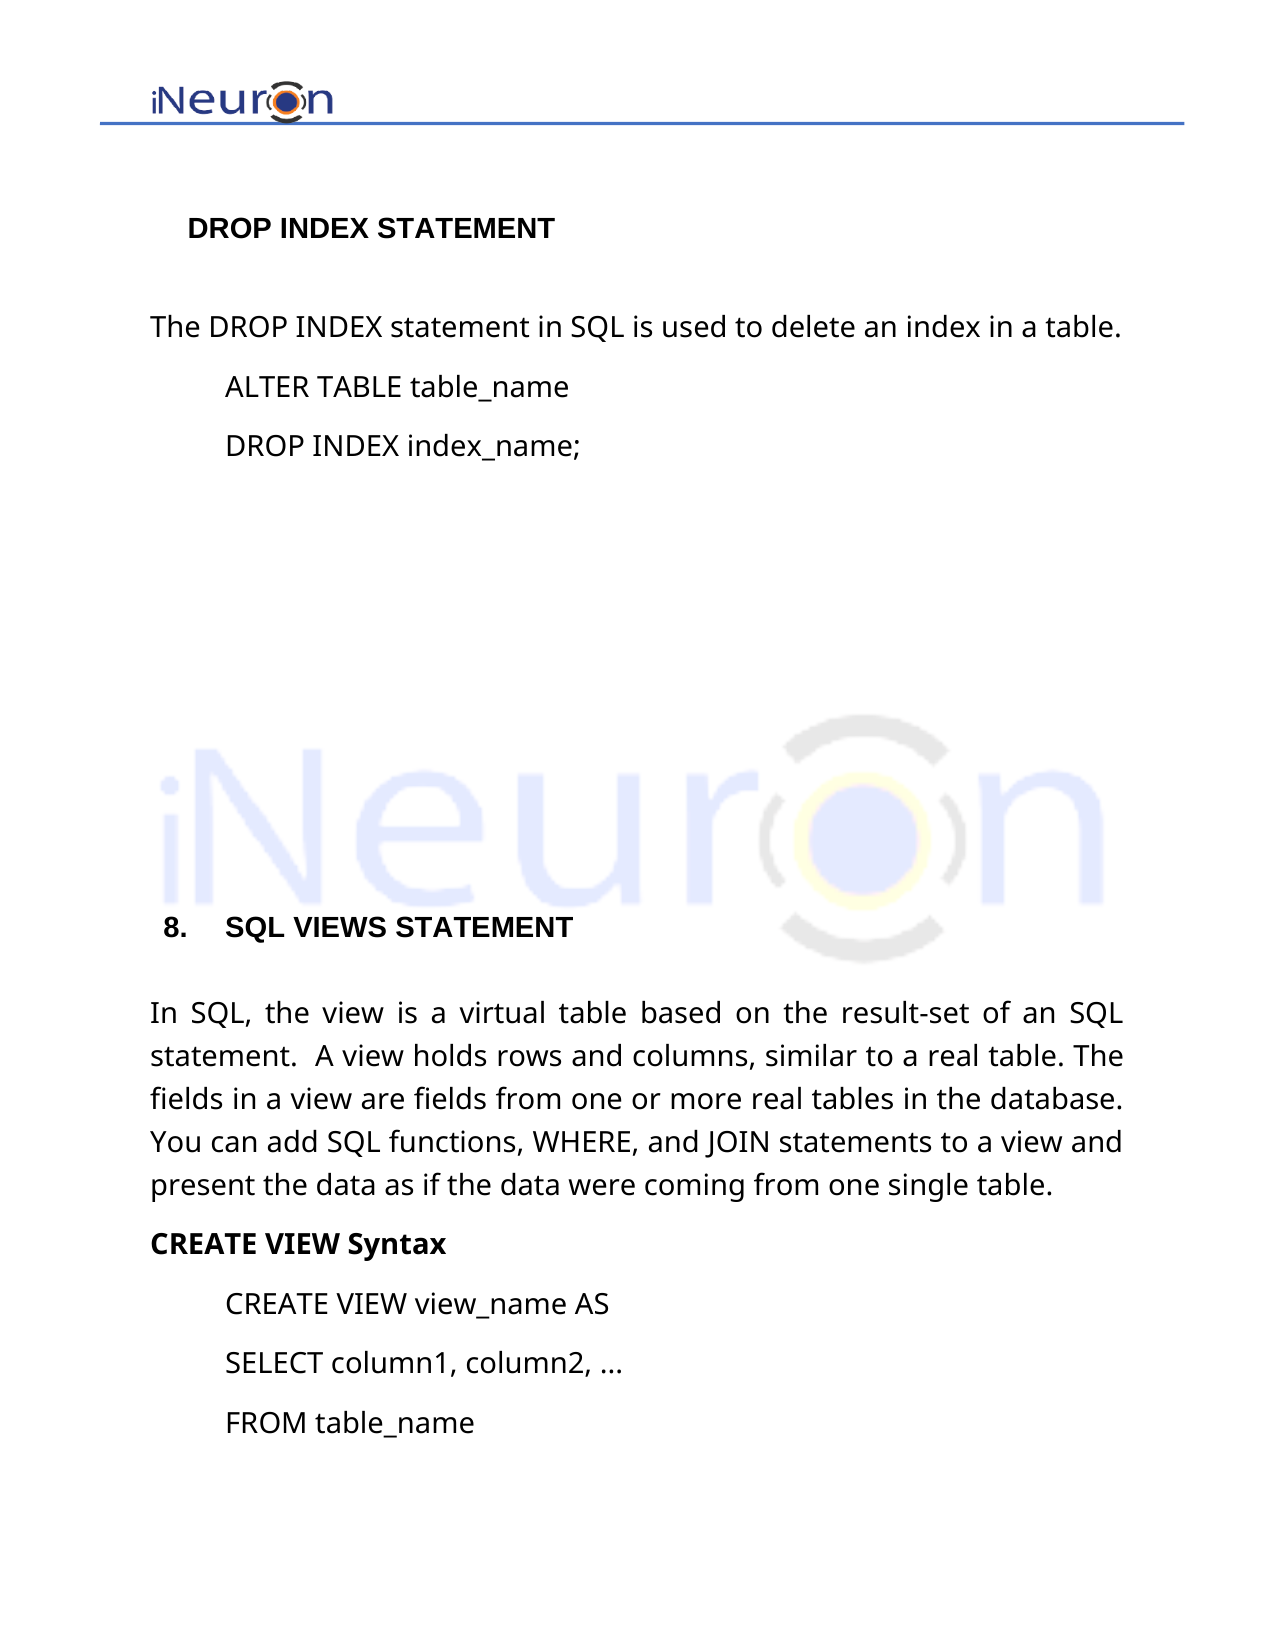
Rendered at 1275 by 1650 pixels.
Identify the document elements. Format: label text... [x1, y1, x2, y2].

text In SQL, the view is a virtual table based on the result-set of an SQL statement. A view holds rows and columns, similar to a real table. The fields in a view are fields from one or more real tables in the database. You can add SQL functions, WHERE, and JOIN statements to a view and present the data as if the data were coming from one single table. [150, 993, 1125, 1204]
picture [150, 75, 335, 124]
text CREATE VIEW Syntax [150, 1223, 1125, 1263]
text DROP INDEX index_name; [150, 426, 1125, 465]
text ALTER TABLE table_name [150, 366, 1125, 406]
text CREATE VIEW view_name AS [150, 1283, 1125, 1323]
text FROM table_name [150, 1402, 1125, 1442]
subtitle SQL VIEWS STATEMENT [187, 910, 1125, 943]
text SELECT column1, column2, ... [150, 1342, 1125, 1382]
subtitle DROP INDEX STATEMENT [187, 211, 1125, 244]
text The DROP INDEX statement in SQL is used to delete an index in a table. [150, 307, 1125, 346]
